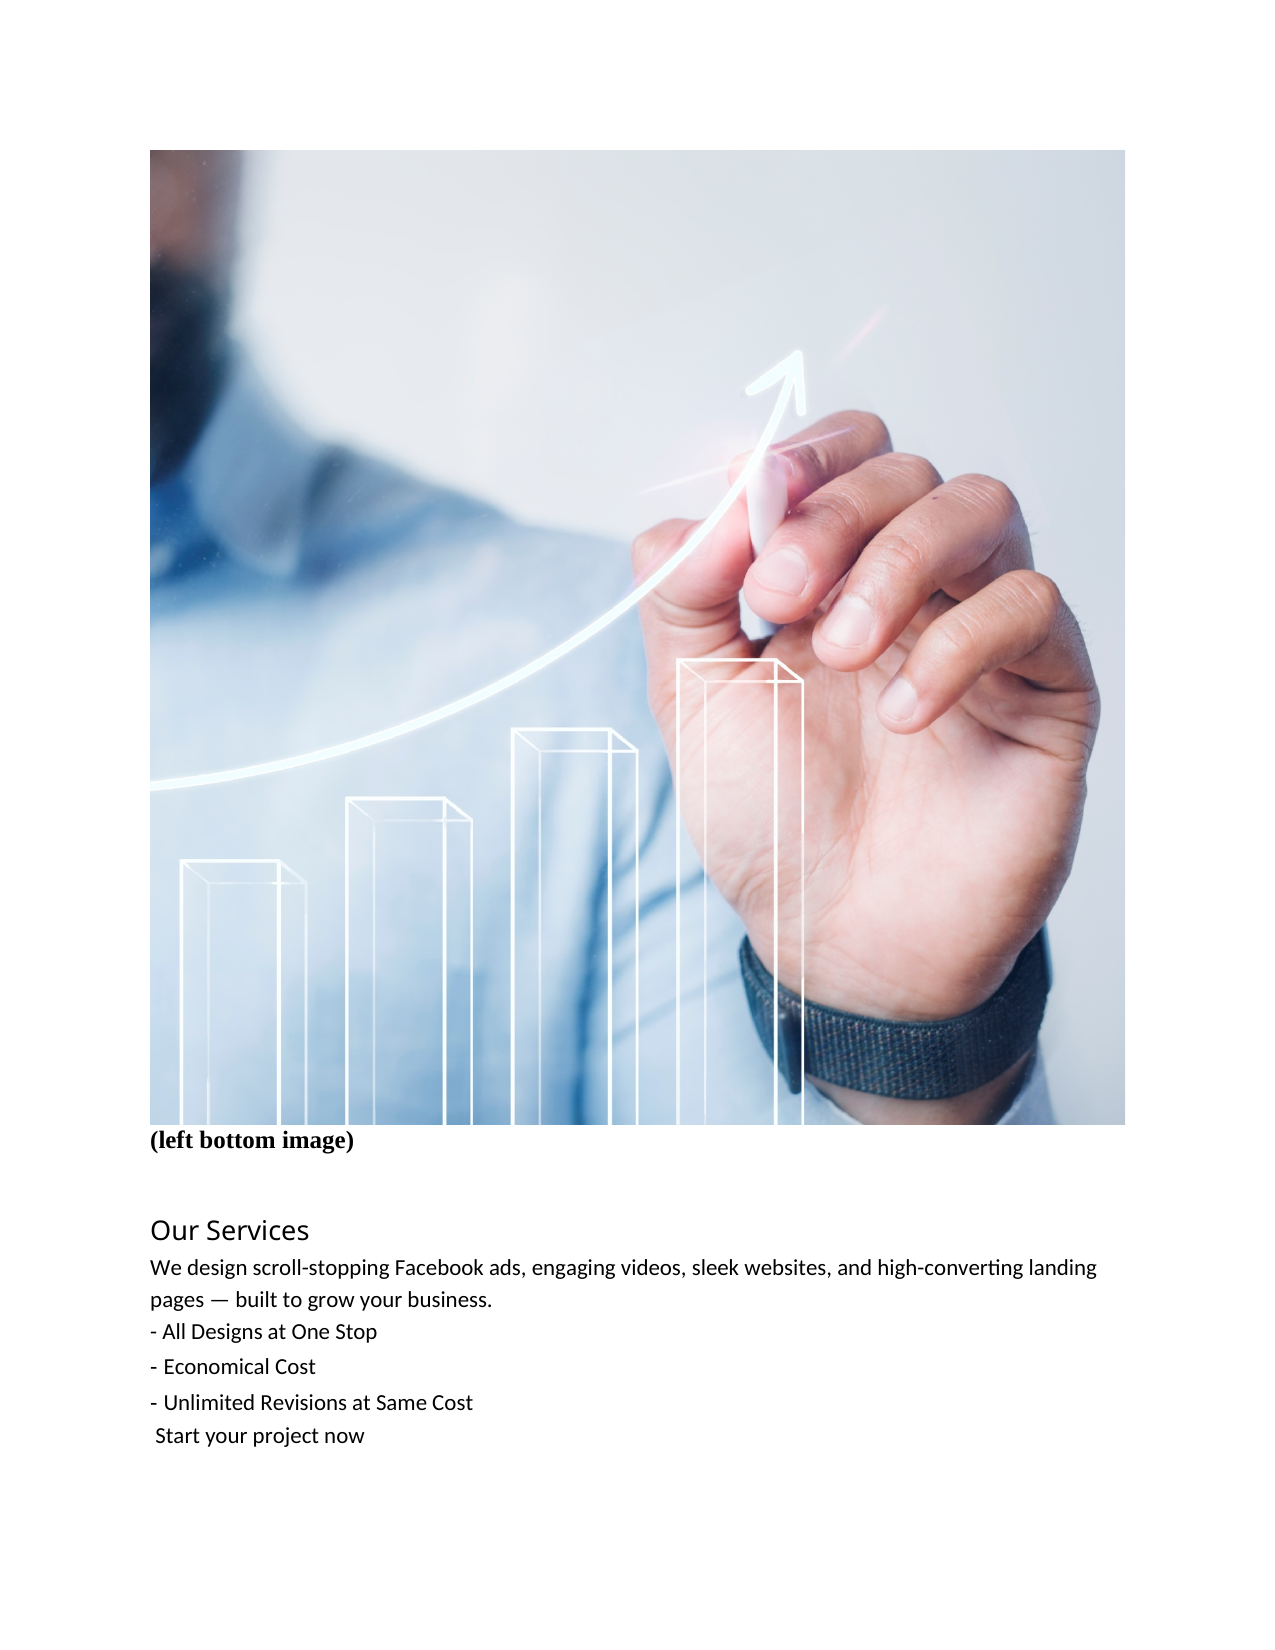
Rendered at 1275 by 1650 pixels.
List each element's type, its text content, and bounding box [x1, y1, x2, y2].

picture [150, 150, 1125, 1125]
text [150, 1212, 1125, 1481]
text Below Hero Section at this place use our images, given below Creative Design Video Website Infographics (this will be left top image) (left bottom image) [150, 1125, 1125, 1182]
